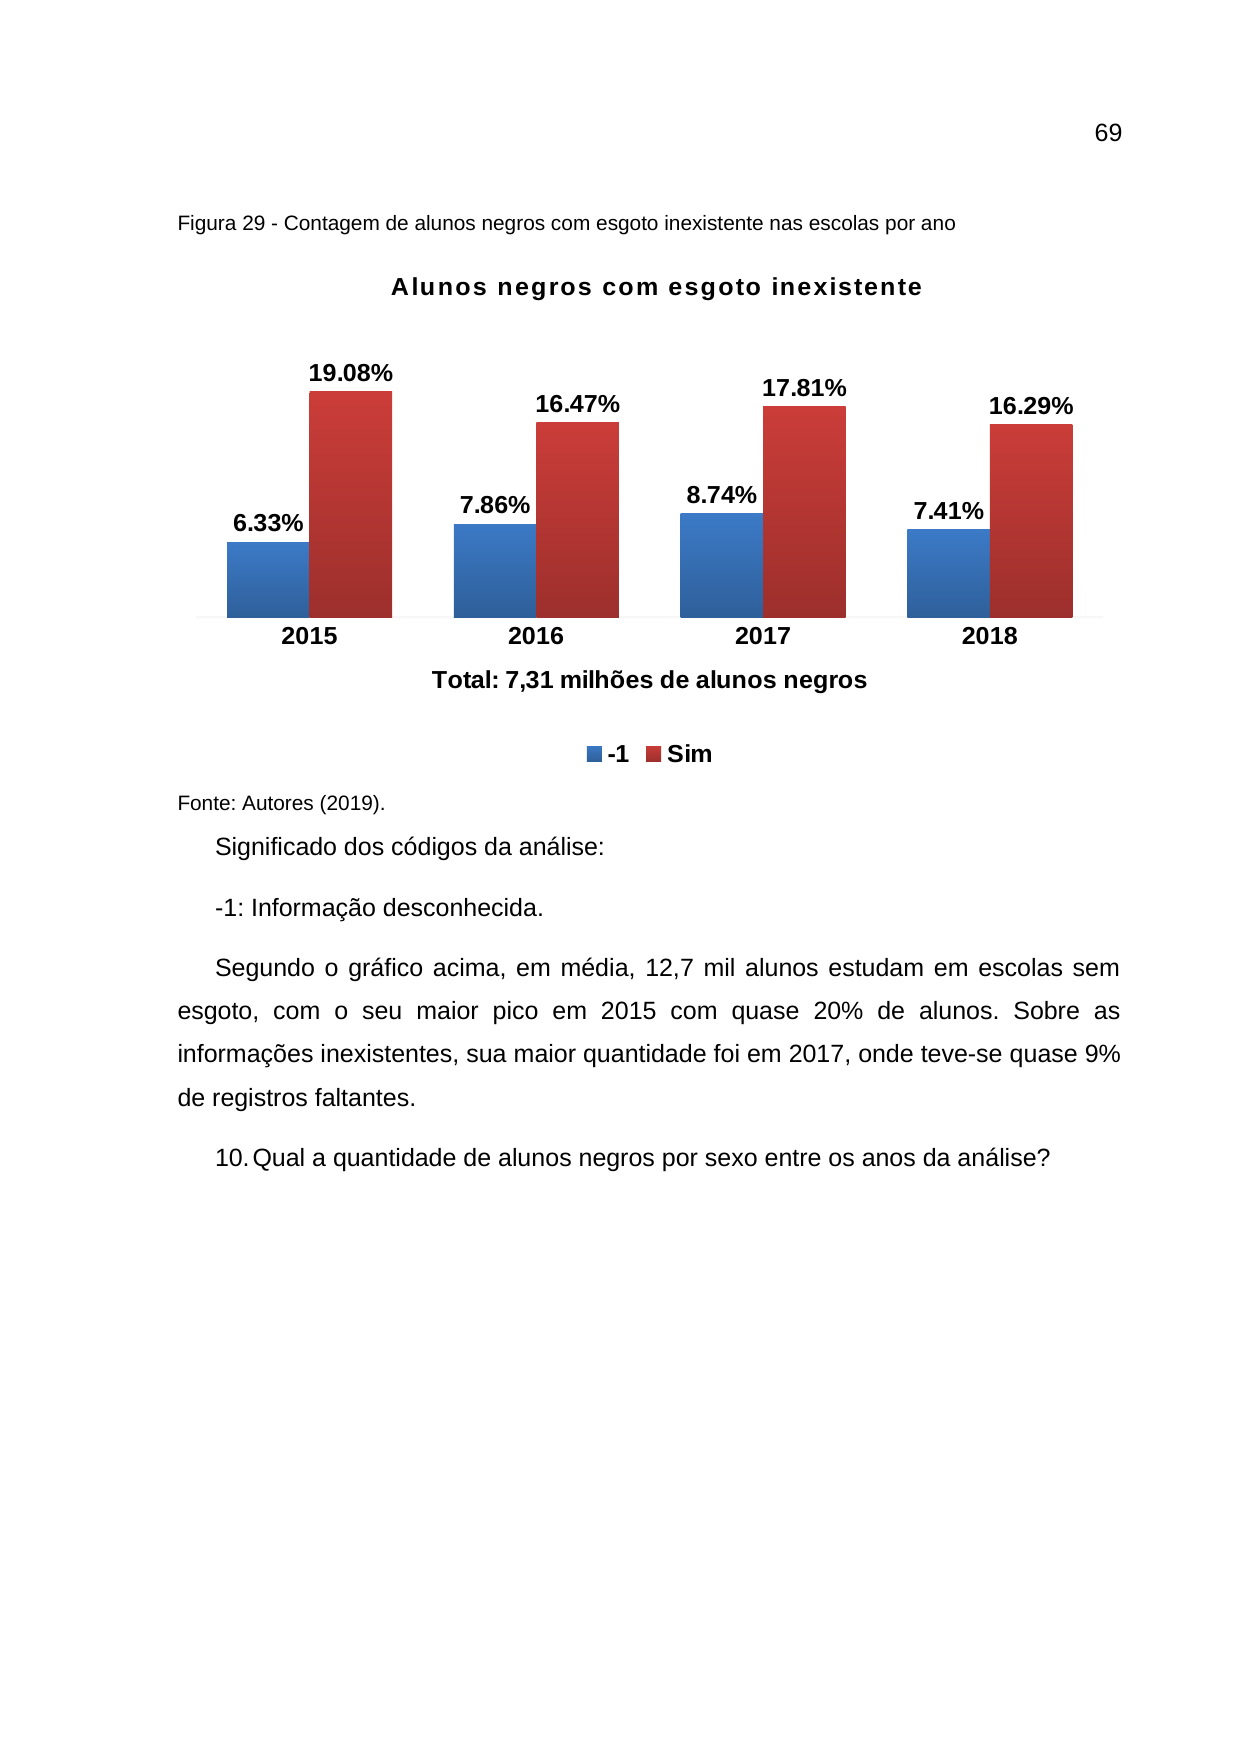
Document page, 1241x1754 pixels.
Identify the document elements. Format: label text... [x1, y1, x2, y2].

list Qual a quantidade de alunos negros por sexo entre os anos da análise? [215, 1143, 1122, 1172]
text Significado dos códigos da análise: [177, 832, 1122, 861]
text -1: Informação desconhecida. [177, 892, 1122, 921]
text Fonte: Autores (2019). [177, 790, 1122, 814]
text Figura - Contagem de alunos negros com esgoto inexistente nas escolas por ano [177, 211, 1122, 234]
text Segundo o gráfico acima, em média, 12,7 mil alunos estudam em escolas sem esgoto, com o seu maior pico em 2015 com quase 20% de alunos. Sobre as informações inexistentes, sua maior quantidade foi em 2017, onde teve-se quase 9% de registros faltantes. [177, 953, 1122, 1111]
